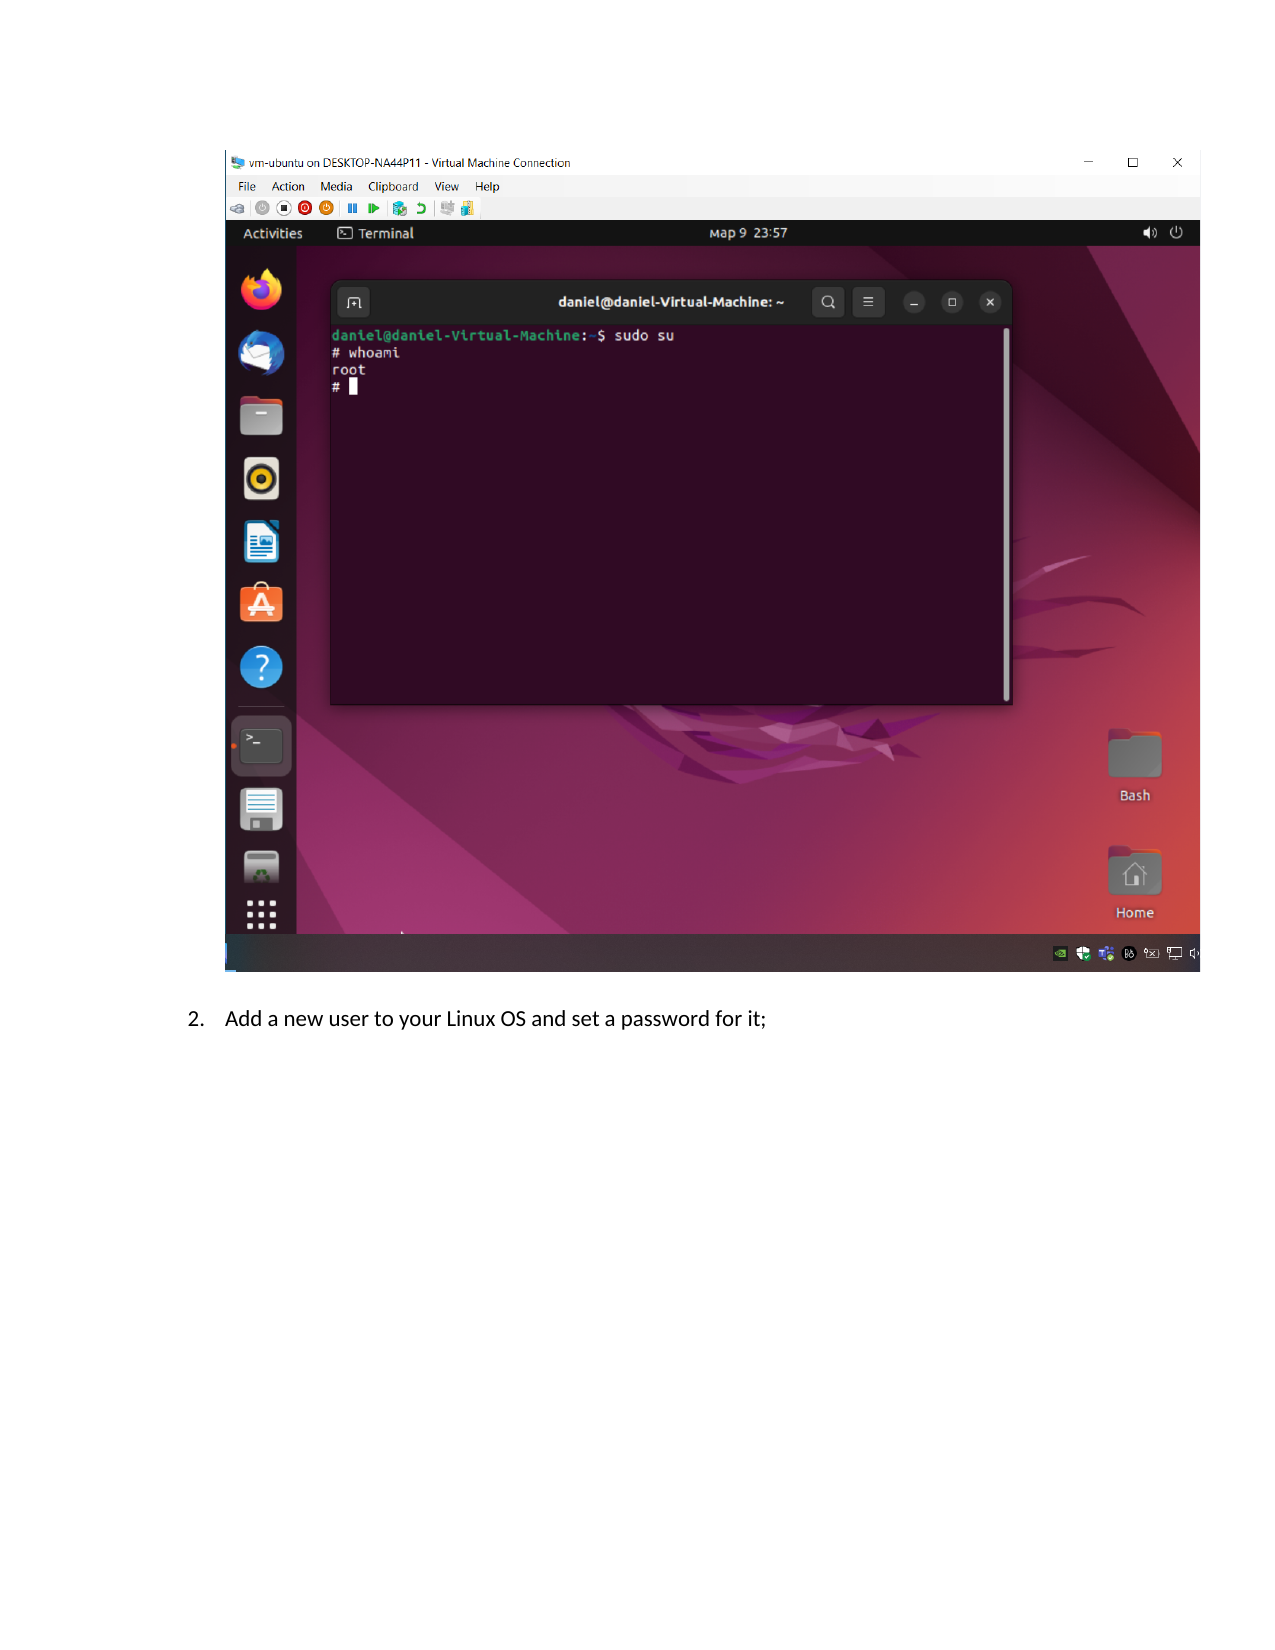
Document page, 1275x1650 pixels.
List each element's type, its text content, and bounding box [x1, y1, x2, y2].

list Add a new user to your Linux OS and set a password for it; [187, 1004, 1125, 1032]
picture [225, 150, 1200, 972]
